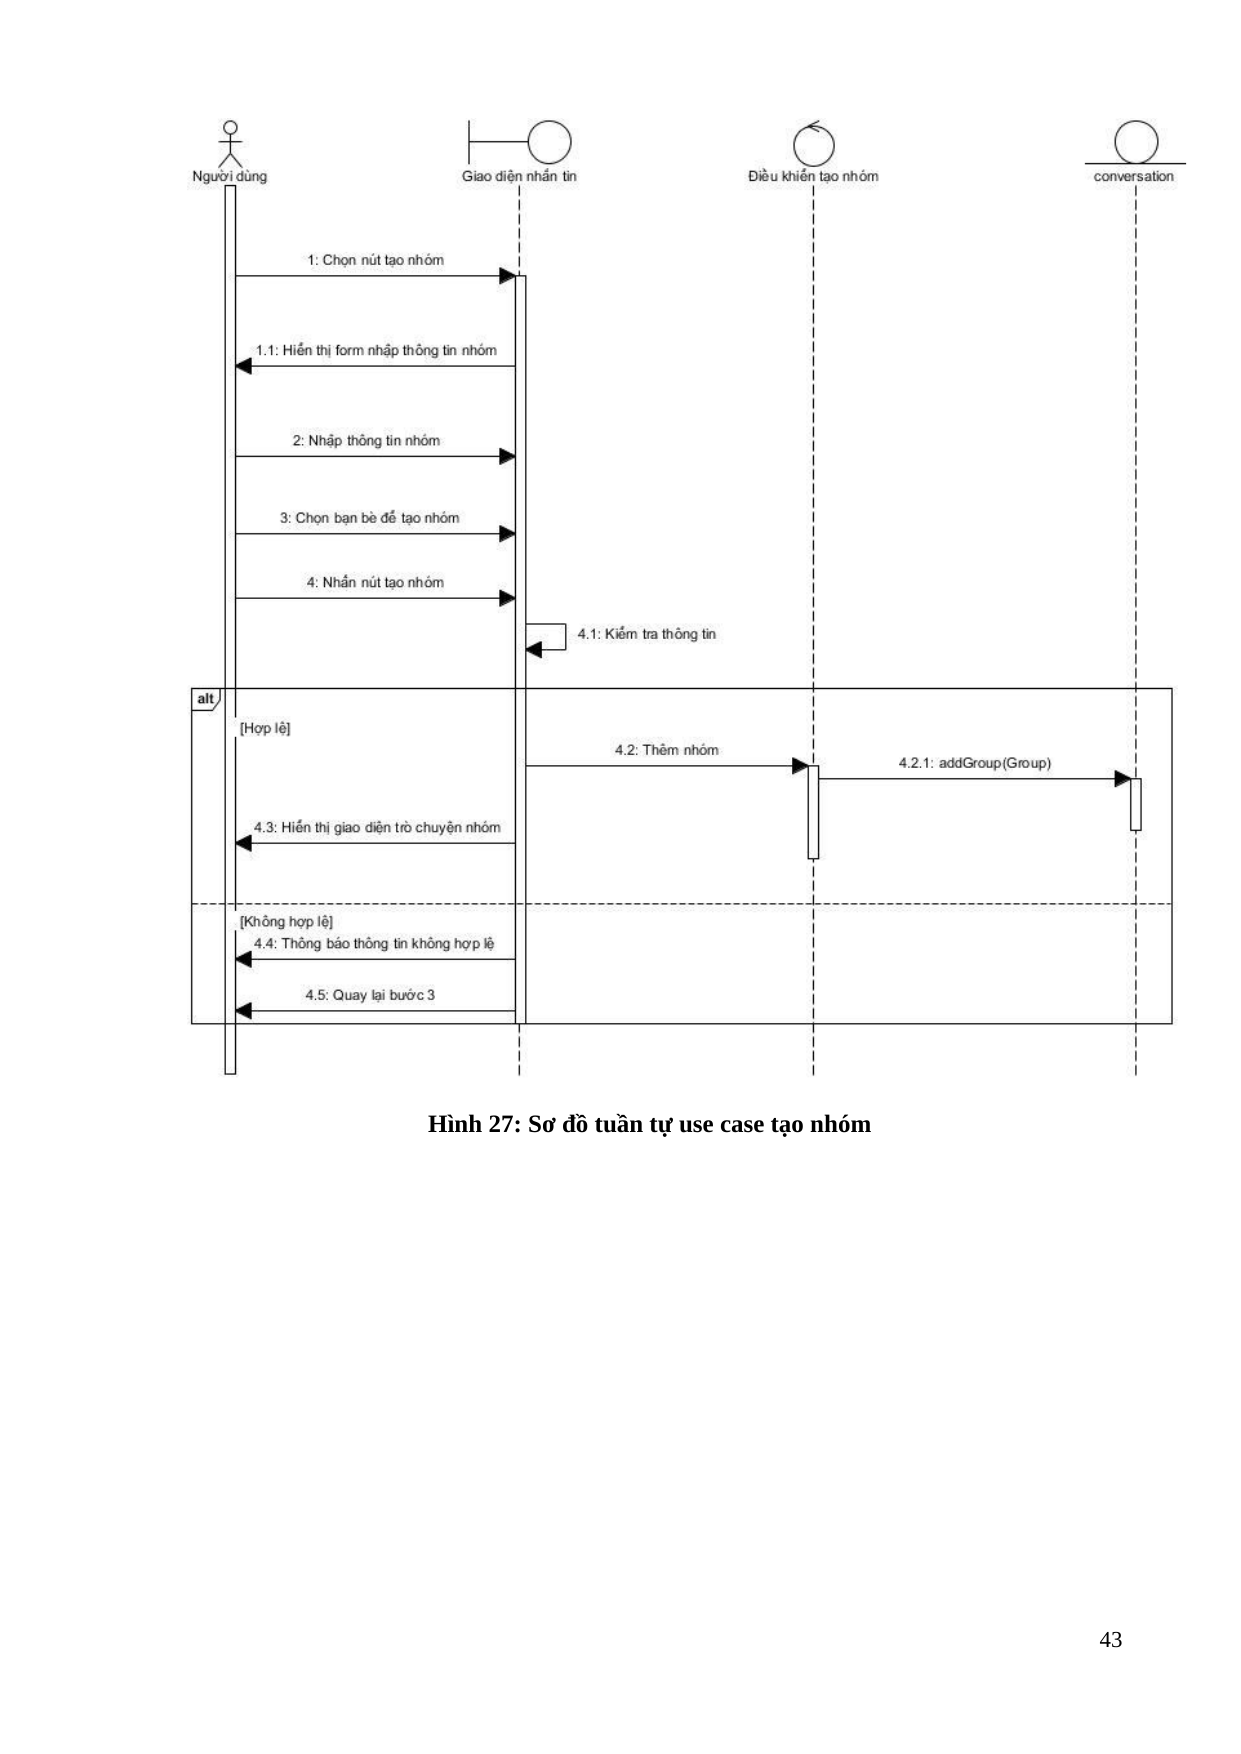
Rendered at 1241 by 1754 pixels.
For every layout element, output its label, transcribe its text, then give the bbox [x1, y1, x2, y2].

picture [177, 118, 1187, 1080]
text Hình 27: Sơ đồ tuần tự use case tạo nhóm [177, 1109, 1122, 1138]
